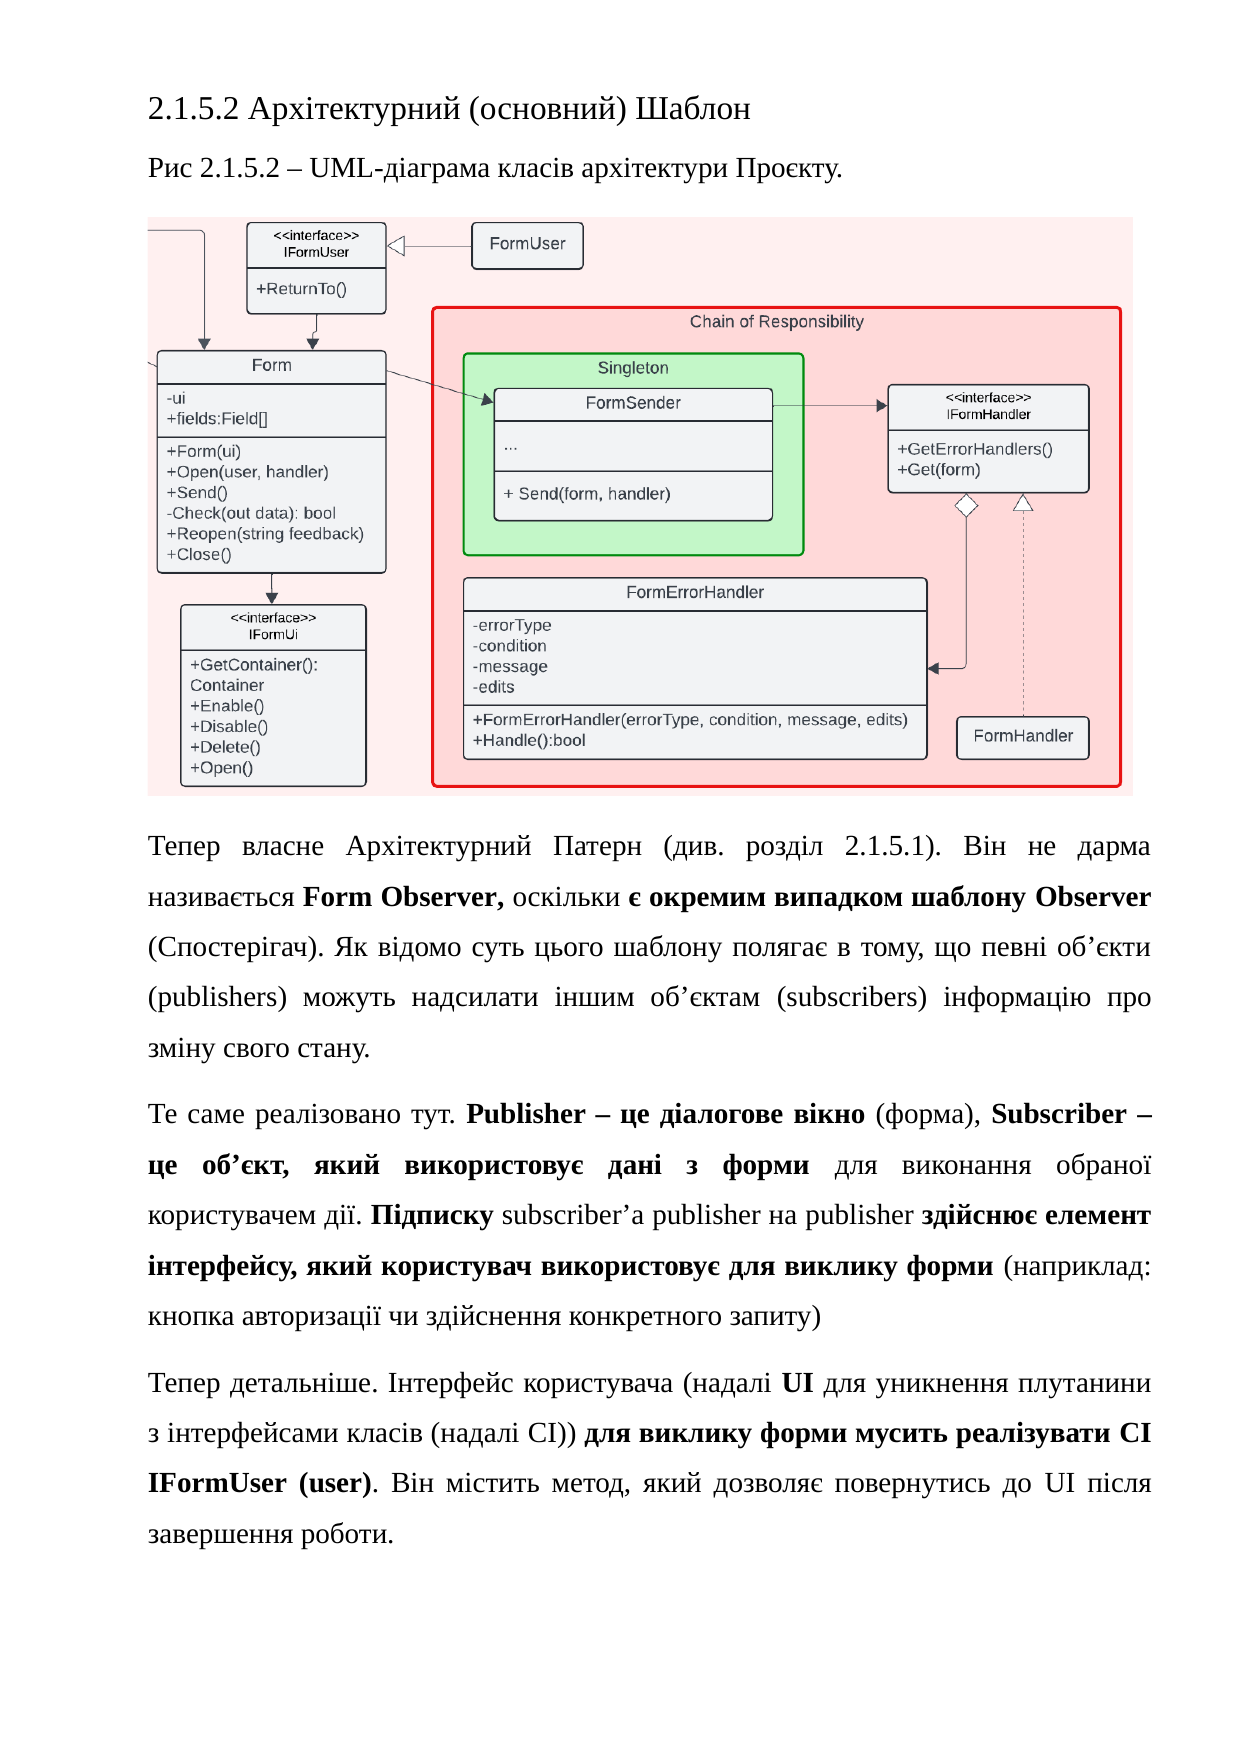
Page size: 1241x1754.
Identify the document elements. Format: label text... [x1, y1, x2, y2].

text Рис 2.1.5.2 – UML-діаграма класів архітектури Проєкту. [148, 150, 1152, 184]
subtitle 2.1.5.2 Архітектурний (основний) Шаблон [148, 88, 1152, 127]
text Тепер власне Архітектурний Патерн (див. розділ 2.1.5.1). Він не дарма називається Form Observer, оскільки є окремим випадком шаблону Observer (Спостерігач). Як відомо суть цього шаблону полягає в тому, що певні об’єкти (publishers) можуть надсилати іншим об’єктам (subscribers) інформацію про зміну свого стану. [148, 828, 1152, 1063]
picture [147, 217, 1133, 796]
text Тепер детальніше. Інтерфейс користувача (надалі UI для уникнення плутанини з інтерфейсами класів (надалі CI)) для виклику форми мусить реалізувати CI IFormUser (user). Він містить метод, який дозволяє повернутись до UI після завершення роботи. [148, 1365, 1152, 1549]
text Те саме реалізовано тут. Publisher – це діалогове вікно (форма), Subscriber – це об’єкт, який використовує дані з форми для виконання обраної користувачем дії. Підписку subscriber’а publisher на publisher здійснює елемент інтерфейсу, який користувач використовує для виклику форми (наприклад: кнопка авторизації чи здійснення конкретного запиту) [148, 1097, 1152, 1331]
